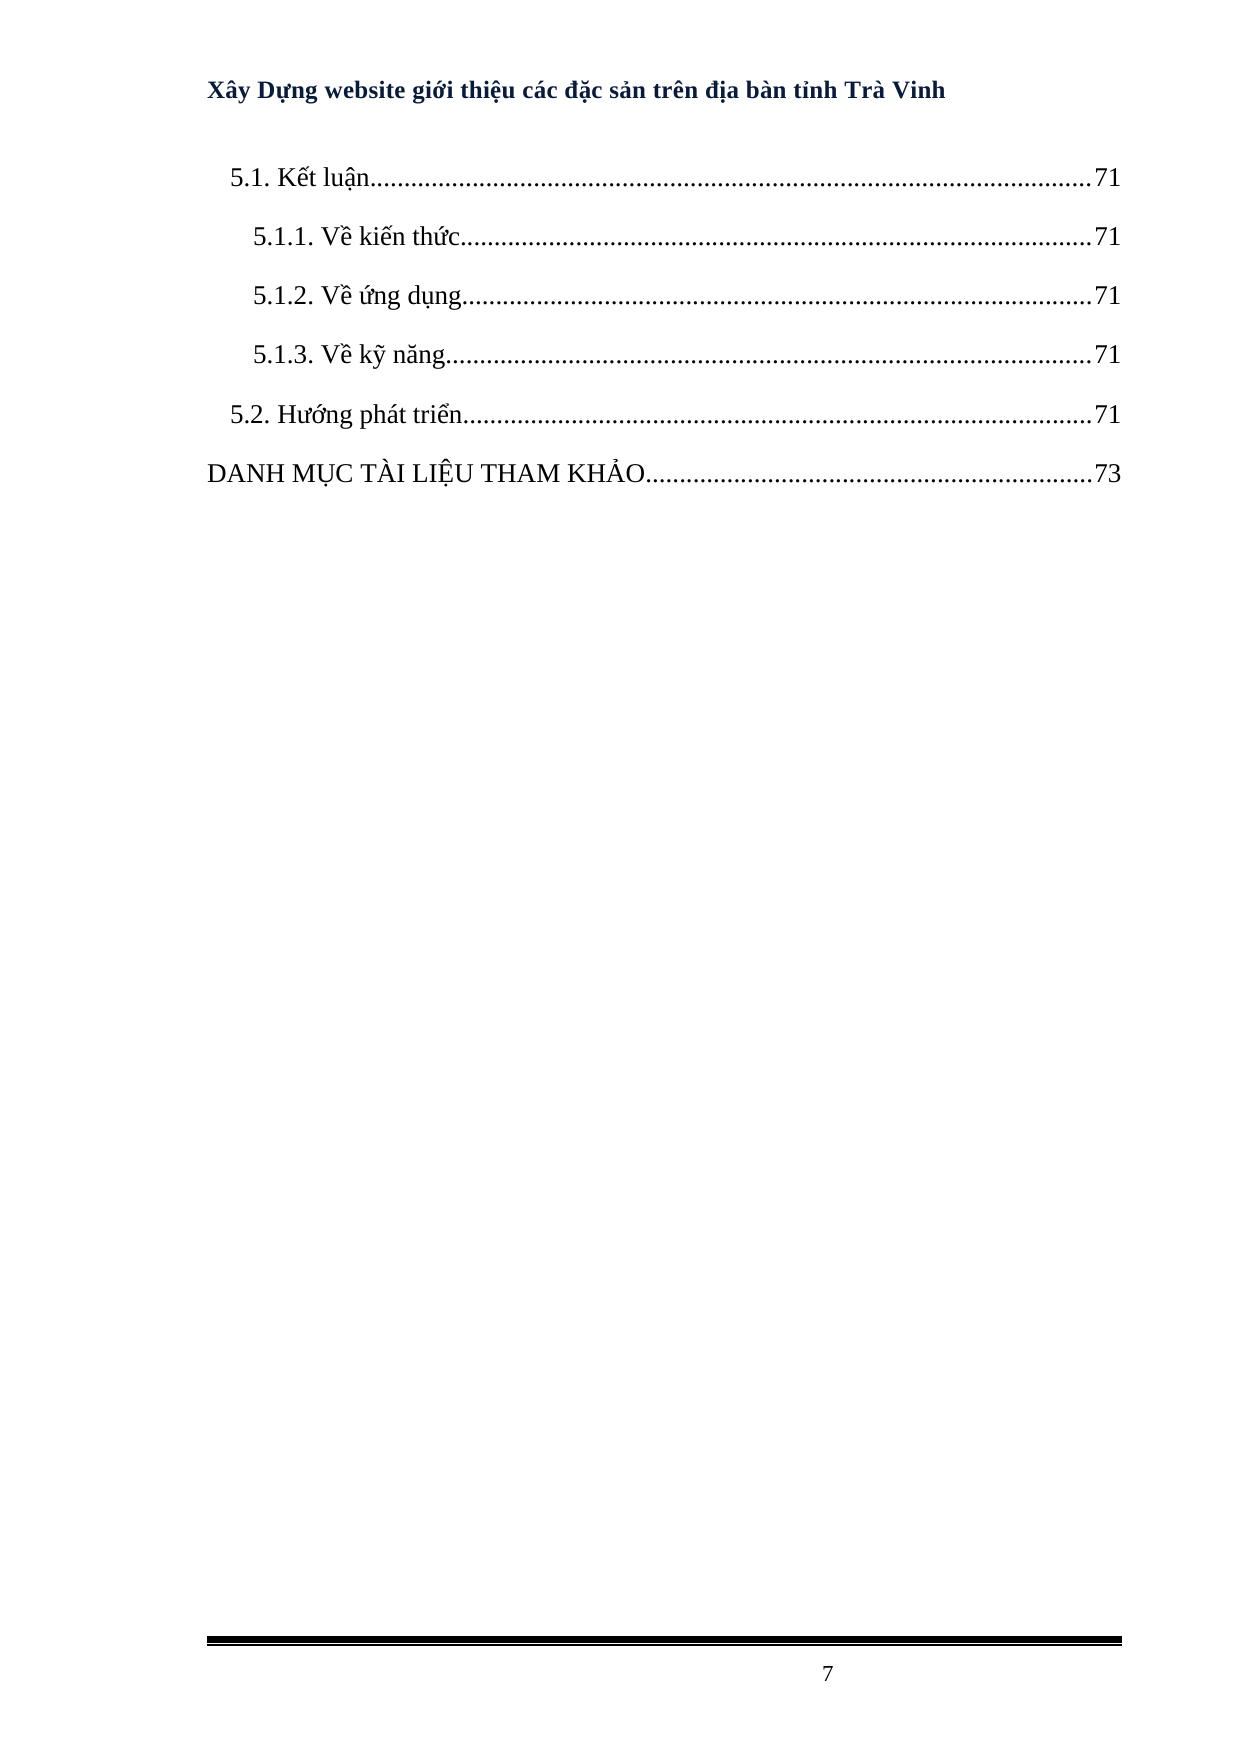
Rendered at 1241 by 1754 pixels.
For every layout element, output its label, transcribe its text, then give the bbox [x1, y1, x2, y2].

text 5.2. Hướng phát triển 71 [230, 398, 1122, 429]
text 5.1.2. Về ứng dụng 71 [253, 279, 1122, 311]
text DANH MỤC TÀI LIỆU THAM KHẢO 73 [207, 457, 1122, 488]
text 5.1.3. Về kỹ năng 71 [253, 339, 1122, 370]
text 5.1.1. Về kiến thức 71 [253, 220, 1122, 251]
text 5.1. Kết luận 71 [230, 161, 1122, 192]
